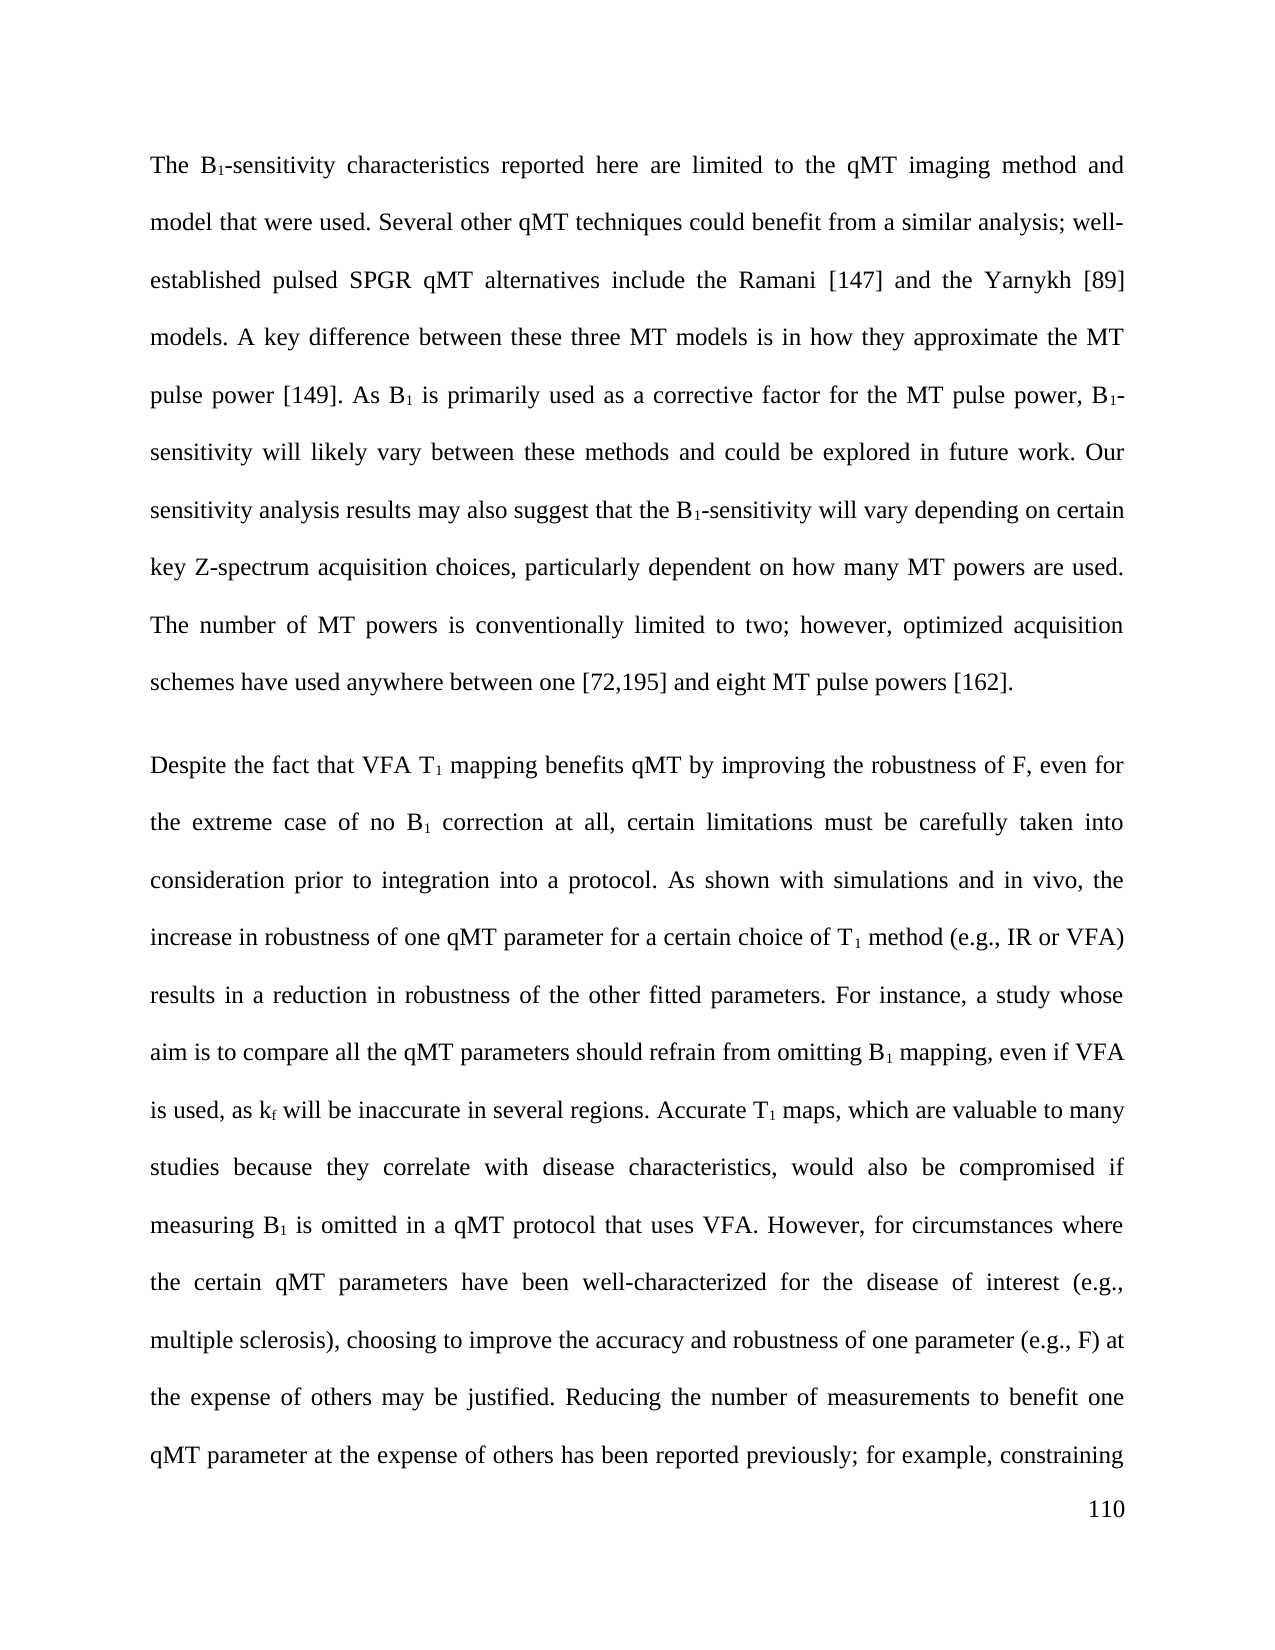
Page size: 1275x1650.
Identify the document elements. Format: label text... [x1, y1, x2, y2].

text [150, 750, 1125, 1469]
text The B1-sensitivity characteristics reported here are limited to the qMT imaging method and model that were used. Several other qMT techniques could benefit from a similar analysis; well-established pulsed SPGR qMT alternatives include the Ramani [147] and the Yarnykh [89] models. A key difference between these three MT models is in how they approximate the MT pulse power [149]. As B1 is primarily used as a corrective factor for the MT pulse power, B1-sensitivity will likely vary between these methods and could be explored in future work. Our sensitivity analysis results may also suggest that the B1-sensitivity will vary depending on certain key Z-spectrum acquisition choices, particularly dependent on how many MT powers are used. The number of MT powers is conventionally limited to two; however, optimized acquisition schemes have used anywhere between one [72,195] and eight MT pulse powers [162]. [150, 150, 1125, 696]
